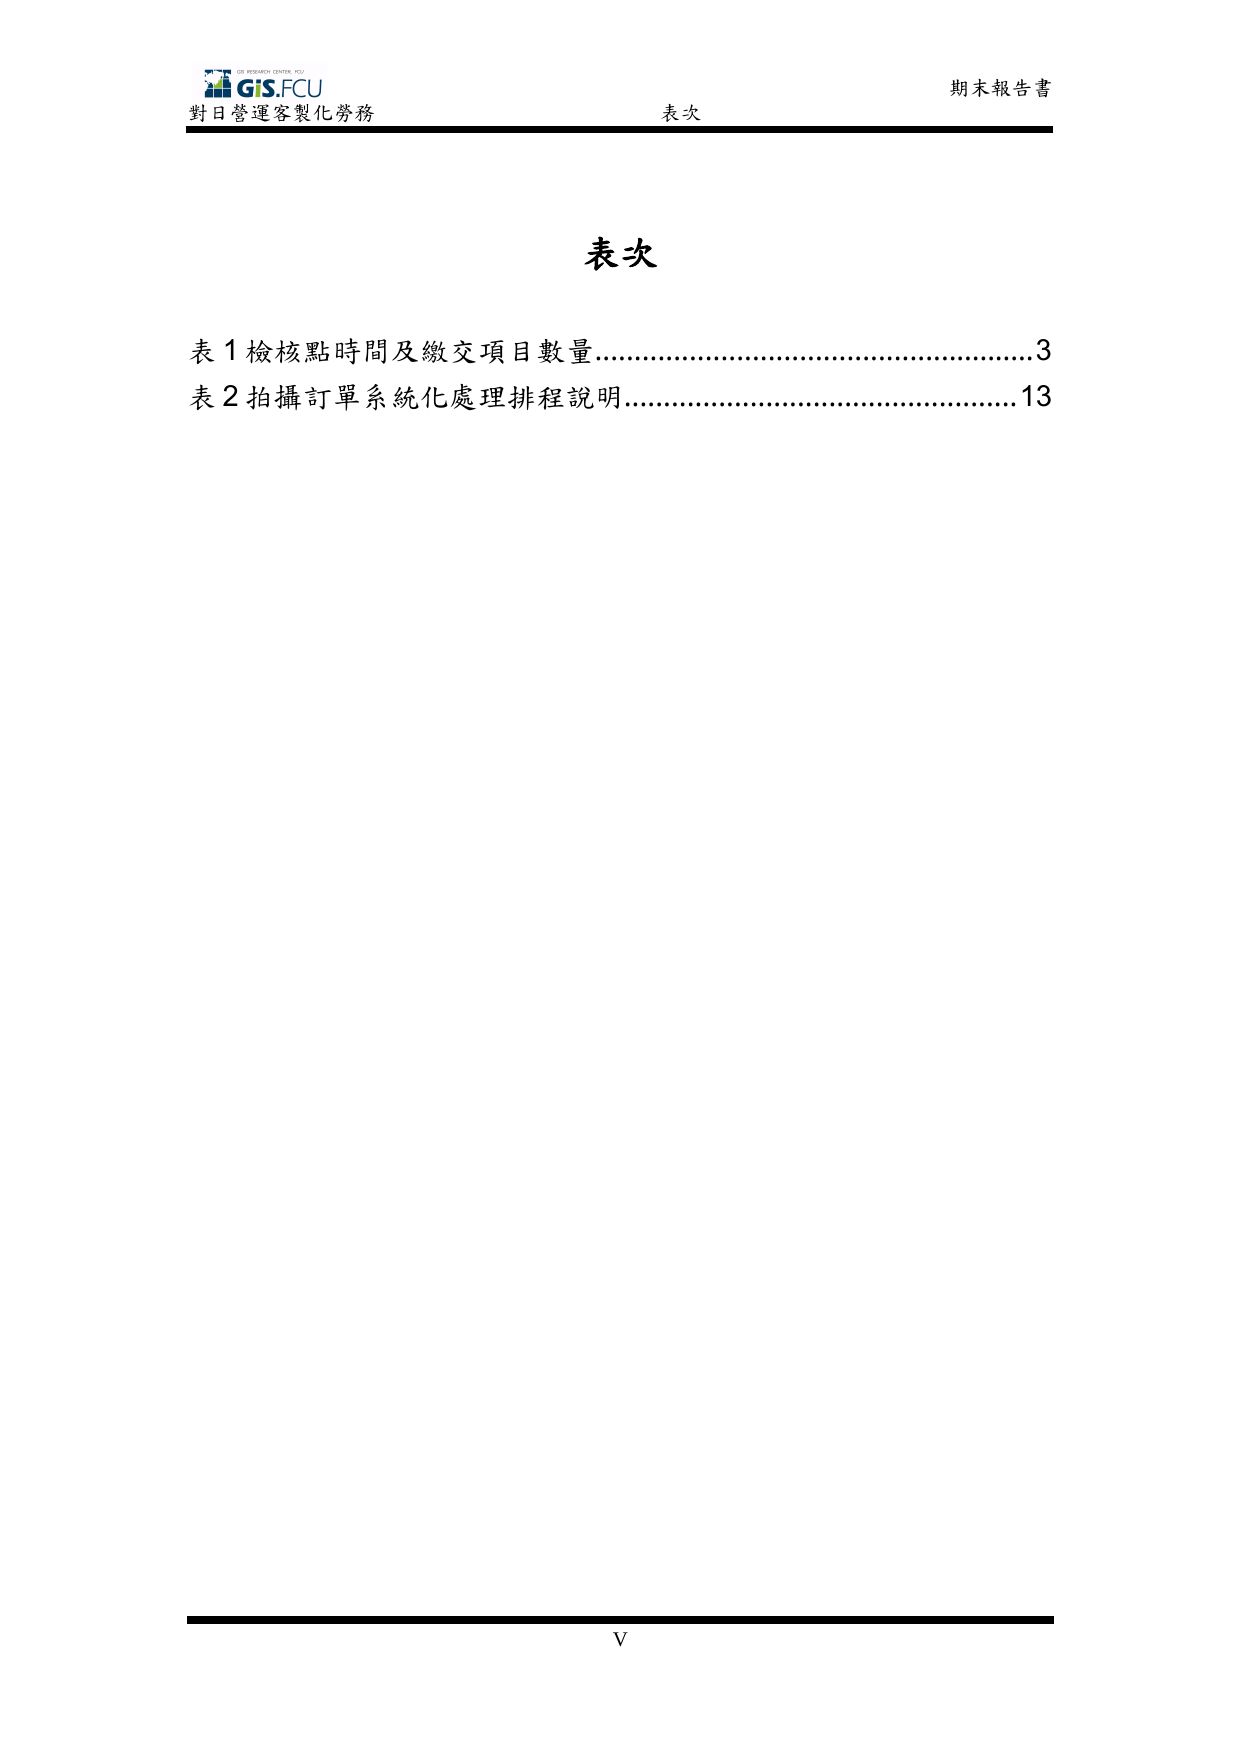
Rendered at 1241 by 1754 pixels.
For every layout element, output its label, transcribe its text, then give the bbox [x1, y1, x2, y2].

picture [191, 61, 328, 104]
text 表2拍攝訂單系統化處理排程說明 13 [187, 369, 953, 415]
text 表次 [187, 227, 1053, 272]
text 表1檢核點時間及繳交項目數量 3 [187, 324, 953, 369]
